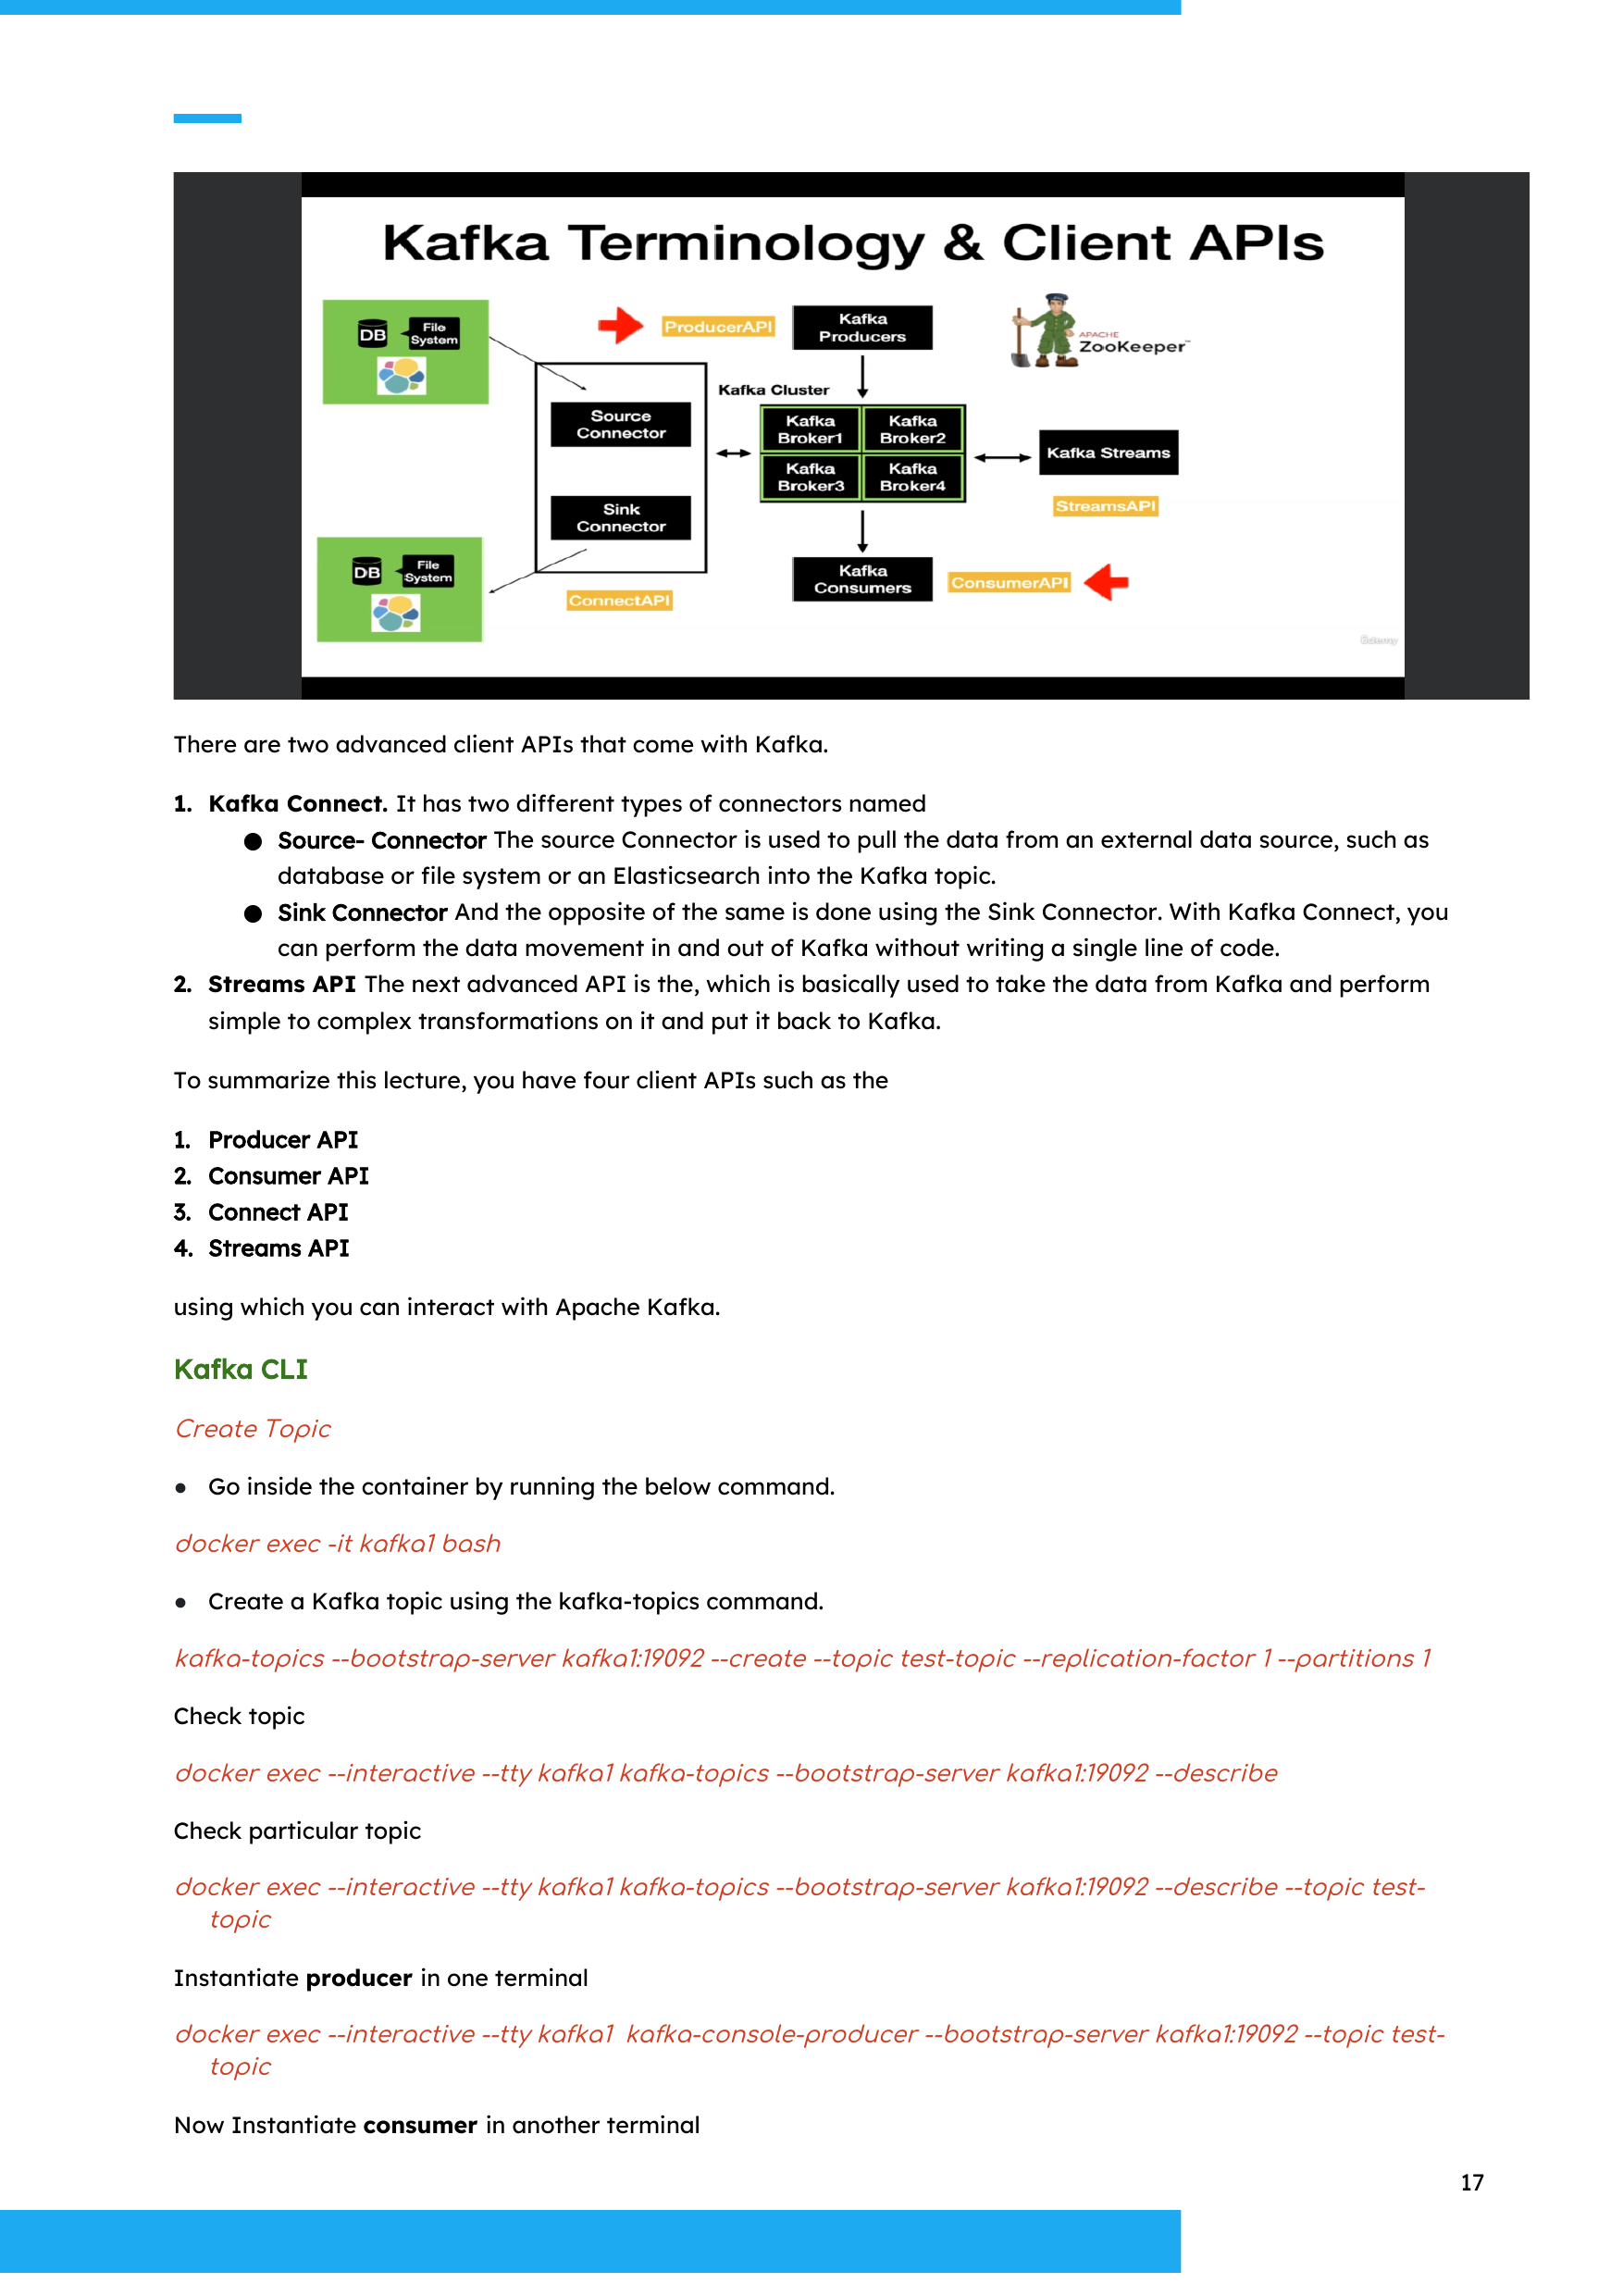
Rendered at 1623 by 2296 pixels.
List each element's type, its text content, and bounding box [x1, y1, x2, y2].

subtitle Kafka CLI [173, 1351, 1484, 1385]
picture [0, 2210, 1182, 2273]
list Connect API [173, 1197, 1484, 1225]
text Check particular topic [173, 1817, 1484, 1845]
list Streams API [173, 1233, 1484, 1261]
subtitle docker exec --interactive --tty kafka1 kafka-topics --bootstrap-server kafka1:19092 --describe --topic test-topic [173, 1876, 1484, 1933]
text There are two advanced client APIs that come with Kafka. [173, 729, 1484, 759]
picture [0, 0, 1182, 15]
subtitle docker exec --interactive --tty kafka1 kafka-console-producer --bootstrap-server kafka1:19092 --topic test-topic [173, 2023, 1484, 2080]
list Sink Connector And the opposite of the same is done using the Sink Connector. With Kafka Connect, you can perform the data movement in and out of Kafka without writing a single line of code. [242, 898, 1484, 962]
list Kafka Connect. It has two different types of connectors named [173, 789, 1484, 818]
picture [173, 114, 242, 123]
text To summarize this lecture, you have four client APIs such as the [173, 1065, 1484, 1094]
subtitle Create Topic [173, 1417, 1484, 1443]
text Instantiate producer in one terminal [173, 1964, 1484, 1992]
subtitle kafka-topics --bootstrap-server kafka1:19092 --create --topic test-topic --replication-factor 1 --partitions 1 [173, 1646, 1484, 1672]
list Producer API [173, 1124, 1484, 1153]
list Go inside the container by running the below command. [173, 1472, 1484, 1501]
text Now Instantiate consumer in another terminal [173, 2110, 1484, 2140]
list Create a Kafka topic using the kafka-topics command. [173, 1587, 1484, 1616]
picture [173, 172, 1530, 700]
list Source- Connector The source Connector is used to pull the data from an external data source, such as database or file system or an Elasticsearch into the Kafka topic. [242, 825, 1484, 890]
subtitle docker exec --interactive --tty kafka1 kafka-topics --bootstrap-server kafka1:19092 --describe [173, 1761, 1484, 1787]
list Streams API The next advanced API is the, which is basically used to take the data from Kafka and perform simple to complex transformations on it and put it back to Kafka. [173, 970, 1484, 1035]
list Consumer API [173, 1160, 1484, 1189]
text using which you can interact with Apache Kafka. [173, 1292, 1484, 1322]
subtitle docker exec -it kafka1 bash [173, 1532, 1484, 1558]
text Check topic [173, 1702, 1484, 1731]
